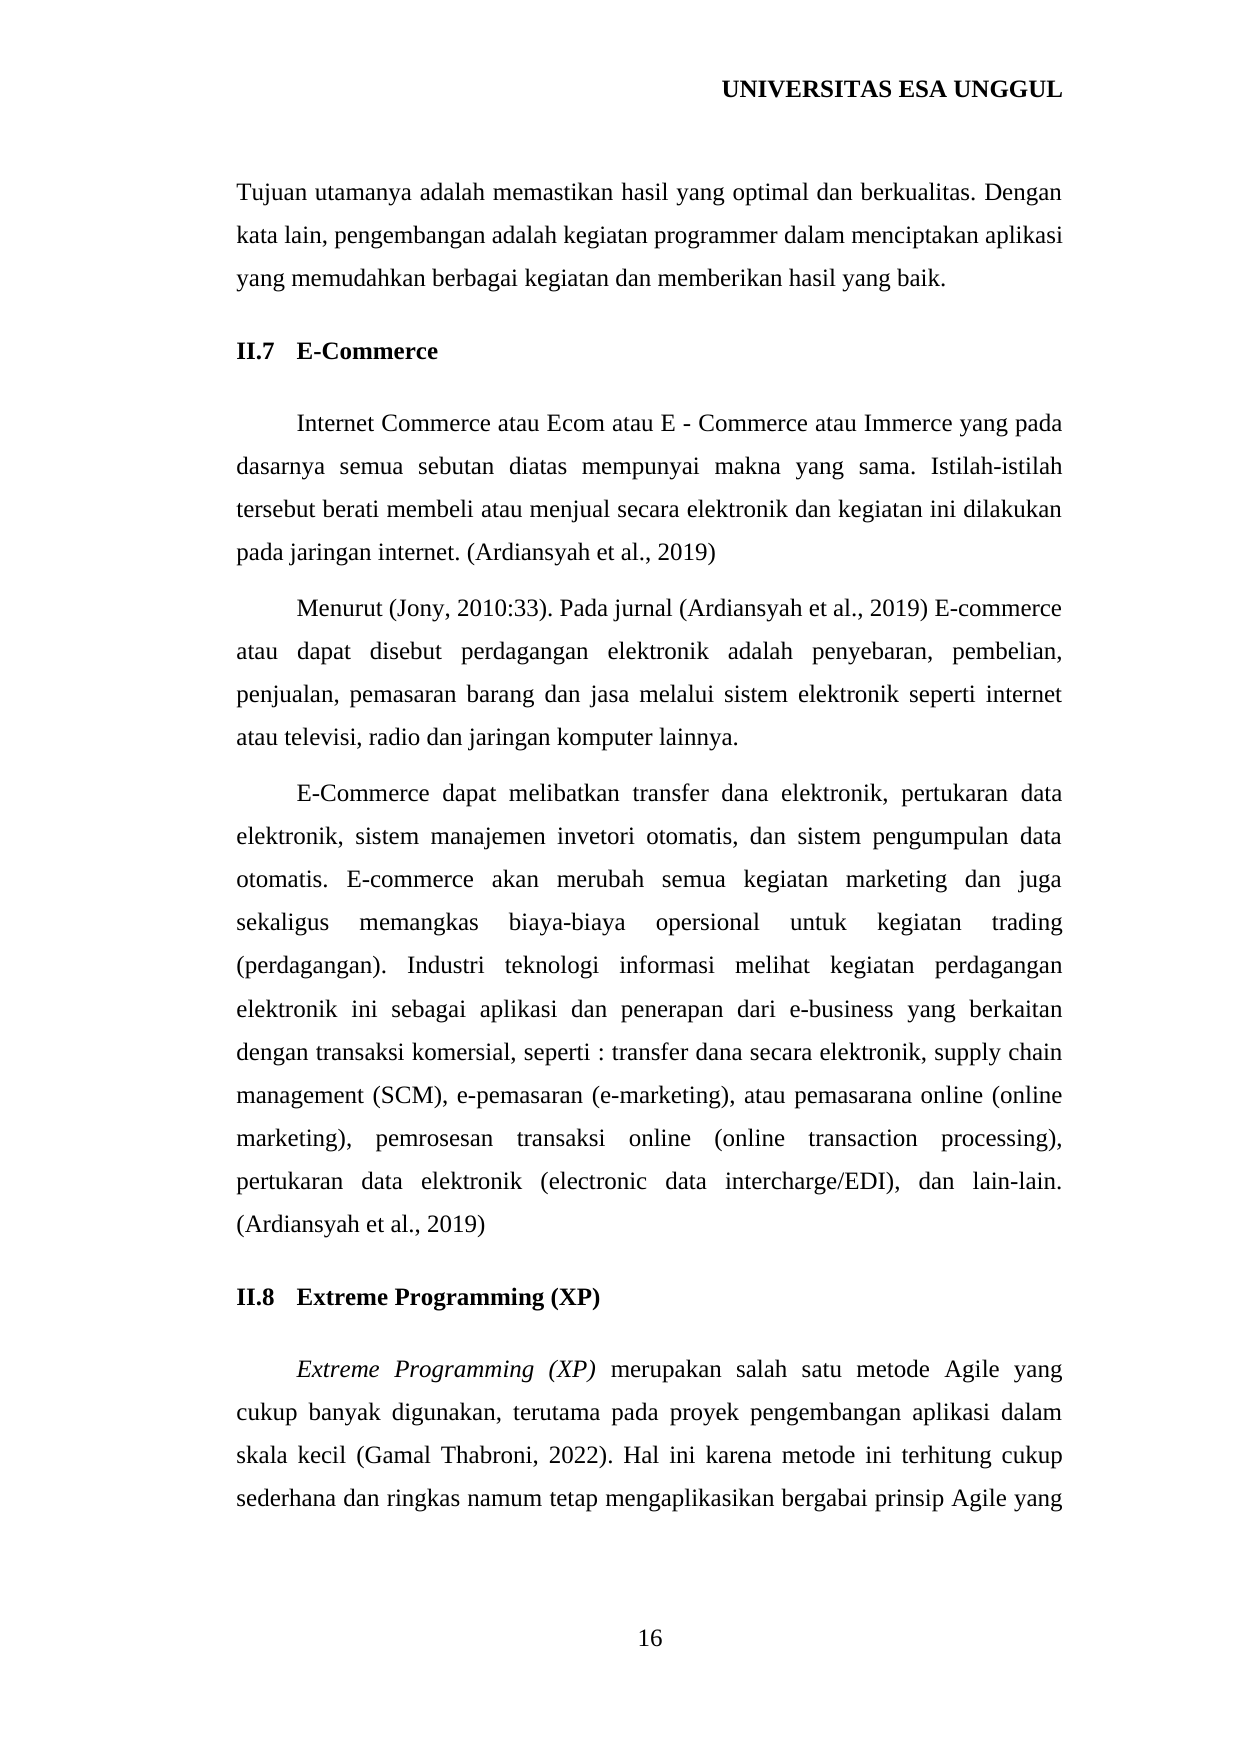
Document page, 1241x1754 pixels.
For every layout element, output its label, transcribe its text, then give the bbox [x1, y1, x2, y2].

subtitle Extreme Programming (XP) [236, 1282, 1063, 1310]
text Menurut (Jony, 2010:33). Pada jurnal (Ardiansyah et al., 2019) E-commerce atau dapat disebut perdagangan elektronik adalah penyebaran, pembelian, penjualan, pemasaran barang dan jasa melalui sistem elektronik seperti internet atau televisi, radio dan jaringan komputer lainnya. [236, 593, 1063, 751]
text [236, 177, 1063, 292]
text E-Commerce dapat melibatkan transfer dana elektronik, pertukaran data elektronik, sistem manajemen invetori otomatis, dan sistem pengumpulan data otomatis. E-commerce akan merubah semua kegiatan marketing dan juga sekaligus memangkas biaya-biaya opersional untuk kegiatan trading (perdagangan). Industri teknologi informasi melihat kegiatan perdagangan elektronik ini sebagai aplikasi dan penerapan dari e-business yang berkaitan dengan transaksi komersial, seperti : transfer dana secara elektronik, supply chain management (SCM), e-pemasaran (e-marketing), atau pemasarana online (online marketing), pemrosesan transaksi online (online transaction processing), pertukaran data elektronik (electronic data intercharge/EDI), dan lain-lain. (Ardiansyah et al., 2019) [236, 778, 1063, 1238]
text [236, 1354, 1063, 1512]
text Internet Commerce atau Ecom atau E - Commerce atau Immerce yang pada dasarnya semua sebutan diatas mempunyai makna yang sama. Istilah-istilah tersebut berati membeli atau menjual secara elektronik dan kegiatan ini dilakukan pada jaringan internet. (Ardiansyah et al., 2019) [236, 408, 1063, 566]
subtitle E-Commerce [236, 336, 1063, 364]
